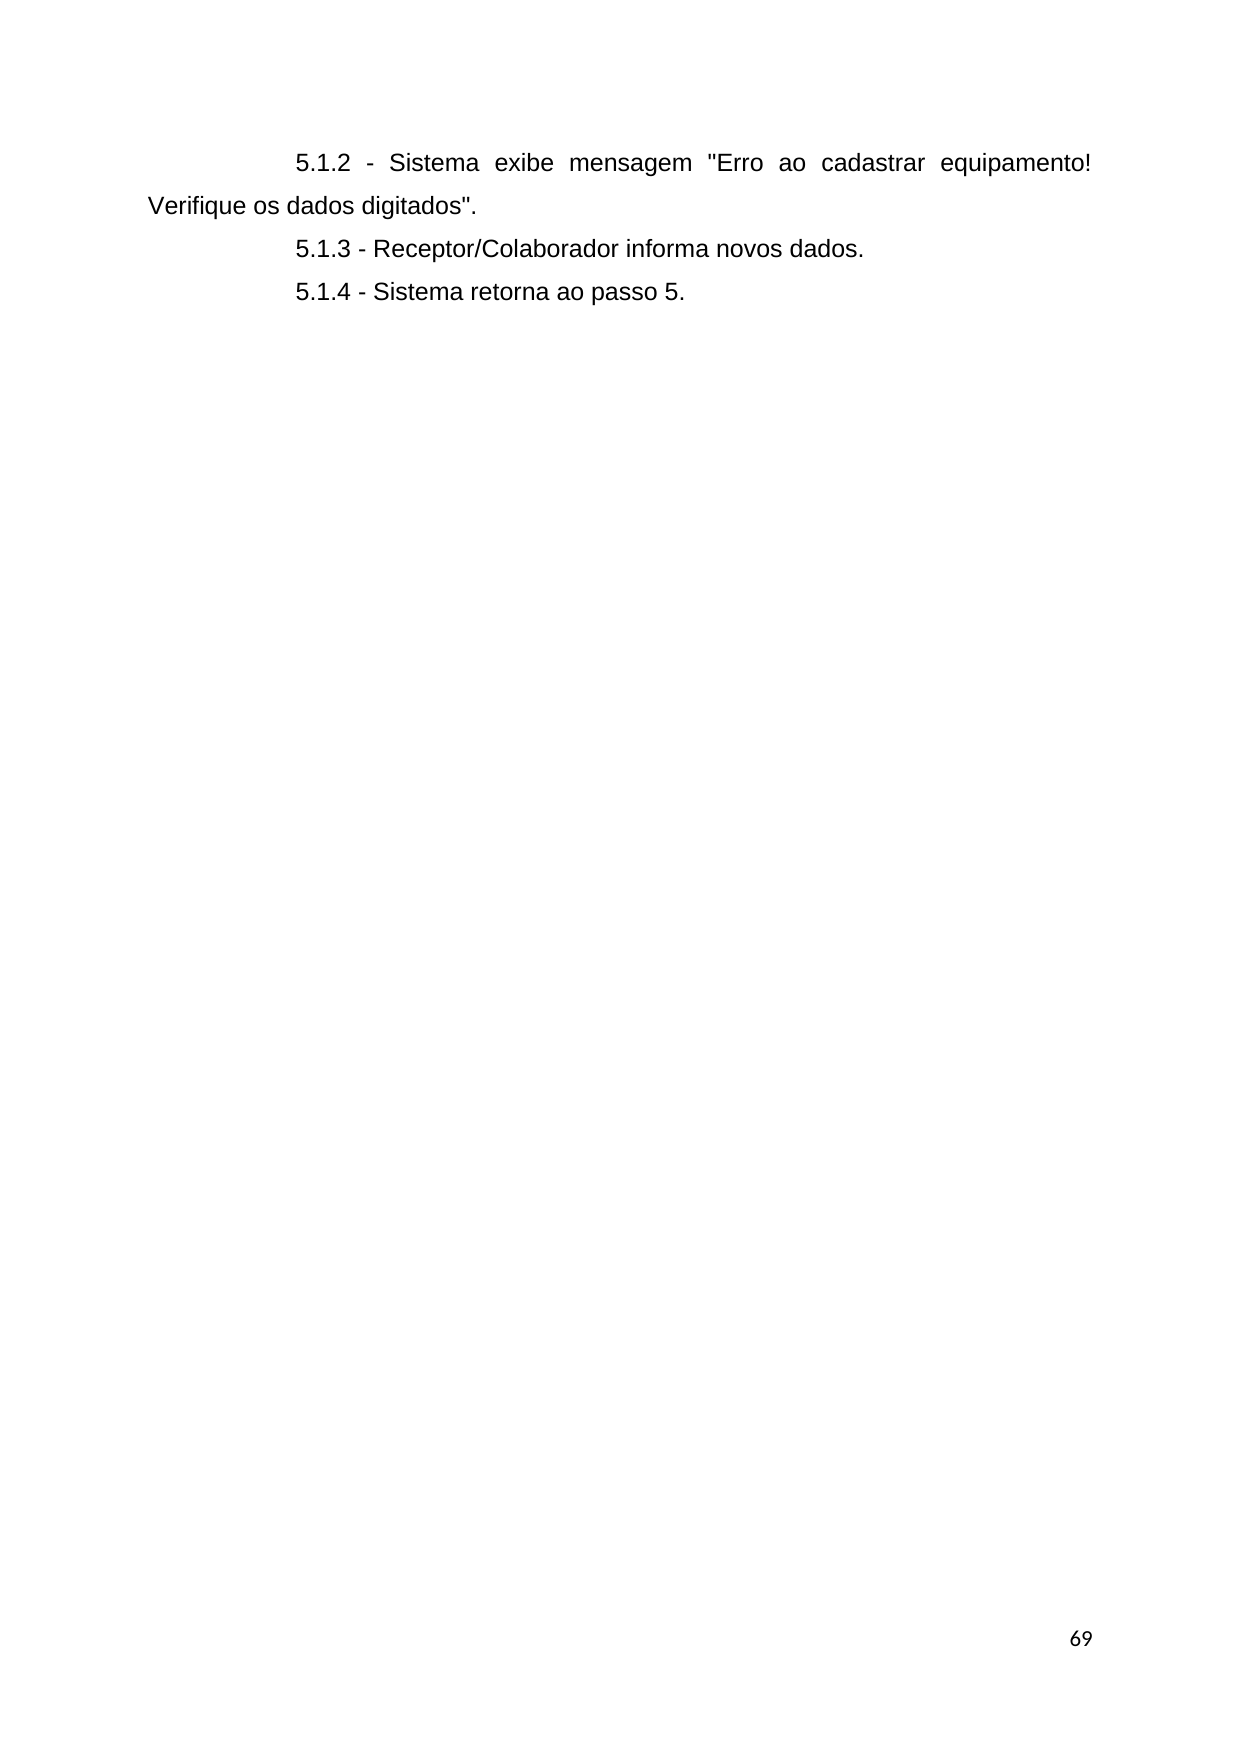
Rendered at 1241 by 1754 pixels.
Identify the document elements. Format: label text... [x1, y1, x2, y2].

text 5.1.2 - Sistema exibe mensagem "Erro ao cadastrar equipamento! Verifique os dados digitados". [148, 148, 1092, 219]
text 5.1.4 - Sistema retorna ao passo 5. [148, 277, 1092, 306]
text 5.1.3 - Receptor/Colaborador informa novos dados. [148, 234, 1092, 263]
